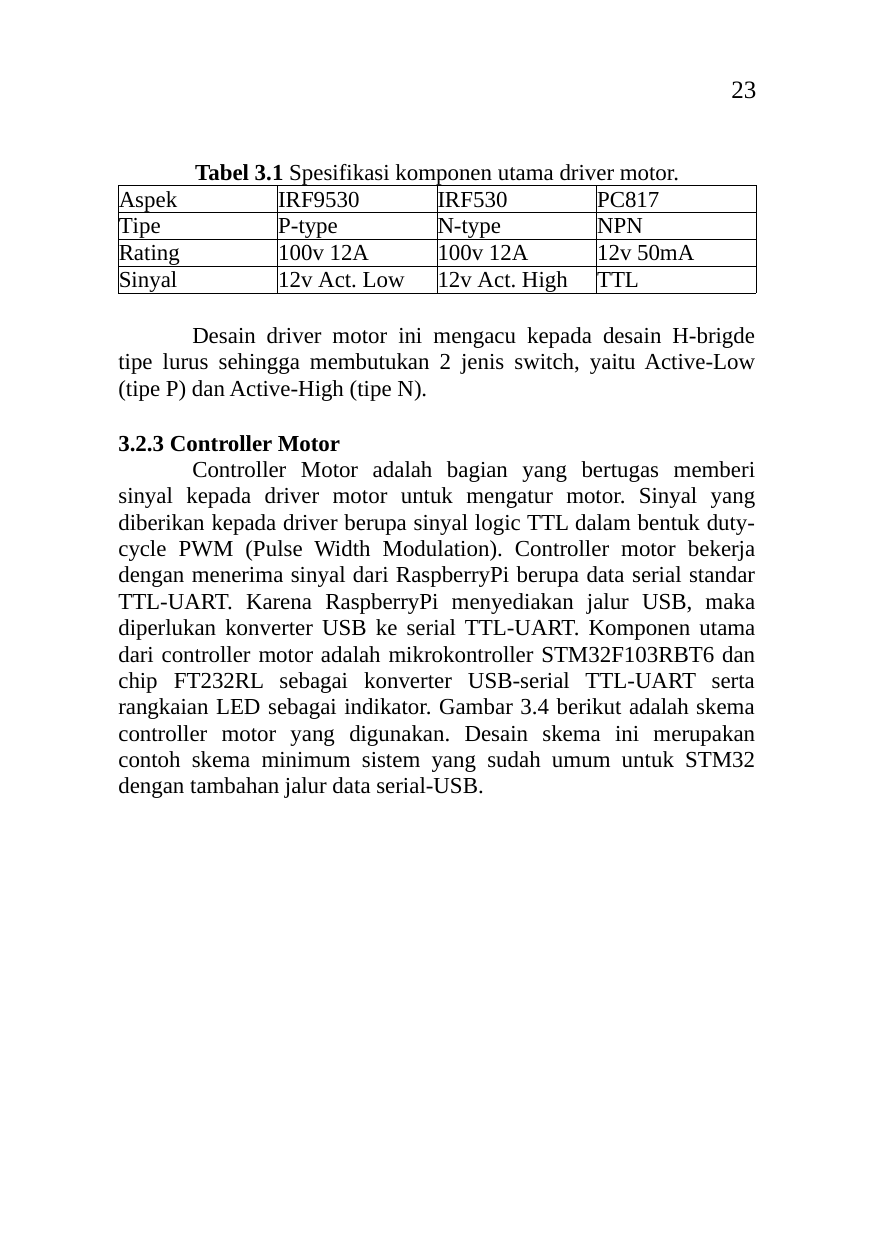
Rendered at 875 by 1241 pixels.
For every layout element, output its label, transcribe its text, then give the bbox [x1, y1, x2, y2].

table_cell P-type [278, 213, 437, 239]
text Desain driver motor ini mengacu kepada desain H-brigde tipe lurus sehingga membutukan 2 jenis switch, yaitu Active-Low (tipe P) dan Active-High (tipe N). [118, 322, 756, 401]
table_cell Rating [119, 240, 277, 266]
table_cell 100v 12A [278, 240, 437, 266]
table_cell N-type [438, 213, 596, 239]
table_cell Tipe [119, 213, 277, 239]
text Controller Motor adalah bagian yang bertugas memberi sinyal kepada driver motor untuk mengatur motor. Sinyal yang diberikan kepada driver berupa sinyal logic TTL dalam bentuk duty-cycle PWM (Pulse Width Modulation). Controller motor bekerja dengan menerima sinyal dari RaspberryPi berupa data serial standar TTL-UART. Karena RaspberryPi menyediakan jalur USB, maka diperlukan konverter USB ke serial TTL-UART. Komponen utama dari controller motor adalah mikrokontroller STM32F103RBT6 dan chip FT232RL sebagai konverter USB-serial TTL-UART serta rangkaian LED sebagai indikator. Gambar 3.4 berikut adalah skema controller motor yang digunakan. Desain skema ini merupakan contoh skema minimum sistem yang sudah umum untuk STM32 dengan tambahan jalur data serial-USB. [118, 456, 756, 799]
table_cell 12v 50mA [597, 240, 756, 266]
table_header IRF9530 [278, 186, 437, 212]
text Tabel 3.1 Spesifikasi komponen utama driver motor. [118, 159, 756, 185]
table_cell Sinyal [119, 267, 277, 293]
subtitle 3.2.3 Controller Motor [118, 430, 756, 456]
table_cell NPN [597, 213, 756, 239]
table_cell TTL [597, 267, 756, 293]
table_cell 12v Act. High [438, 267, 596, 293]
table_header IRF530 [438, 186, 596, 212]
table_cell 100v 12A [438, 240, 596, 266]
table_header Aspek [119, 186, 277, 212]
table_header PC817 [597, 186, 756, 212]
table_cell 12v Act. Low [278, 267, 437, 293]
